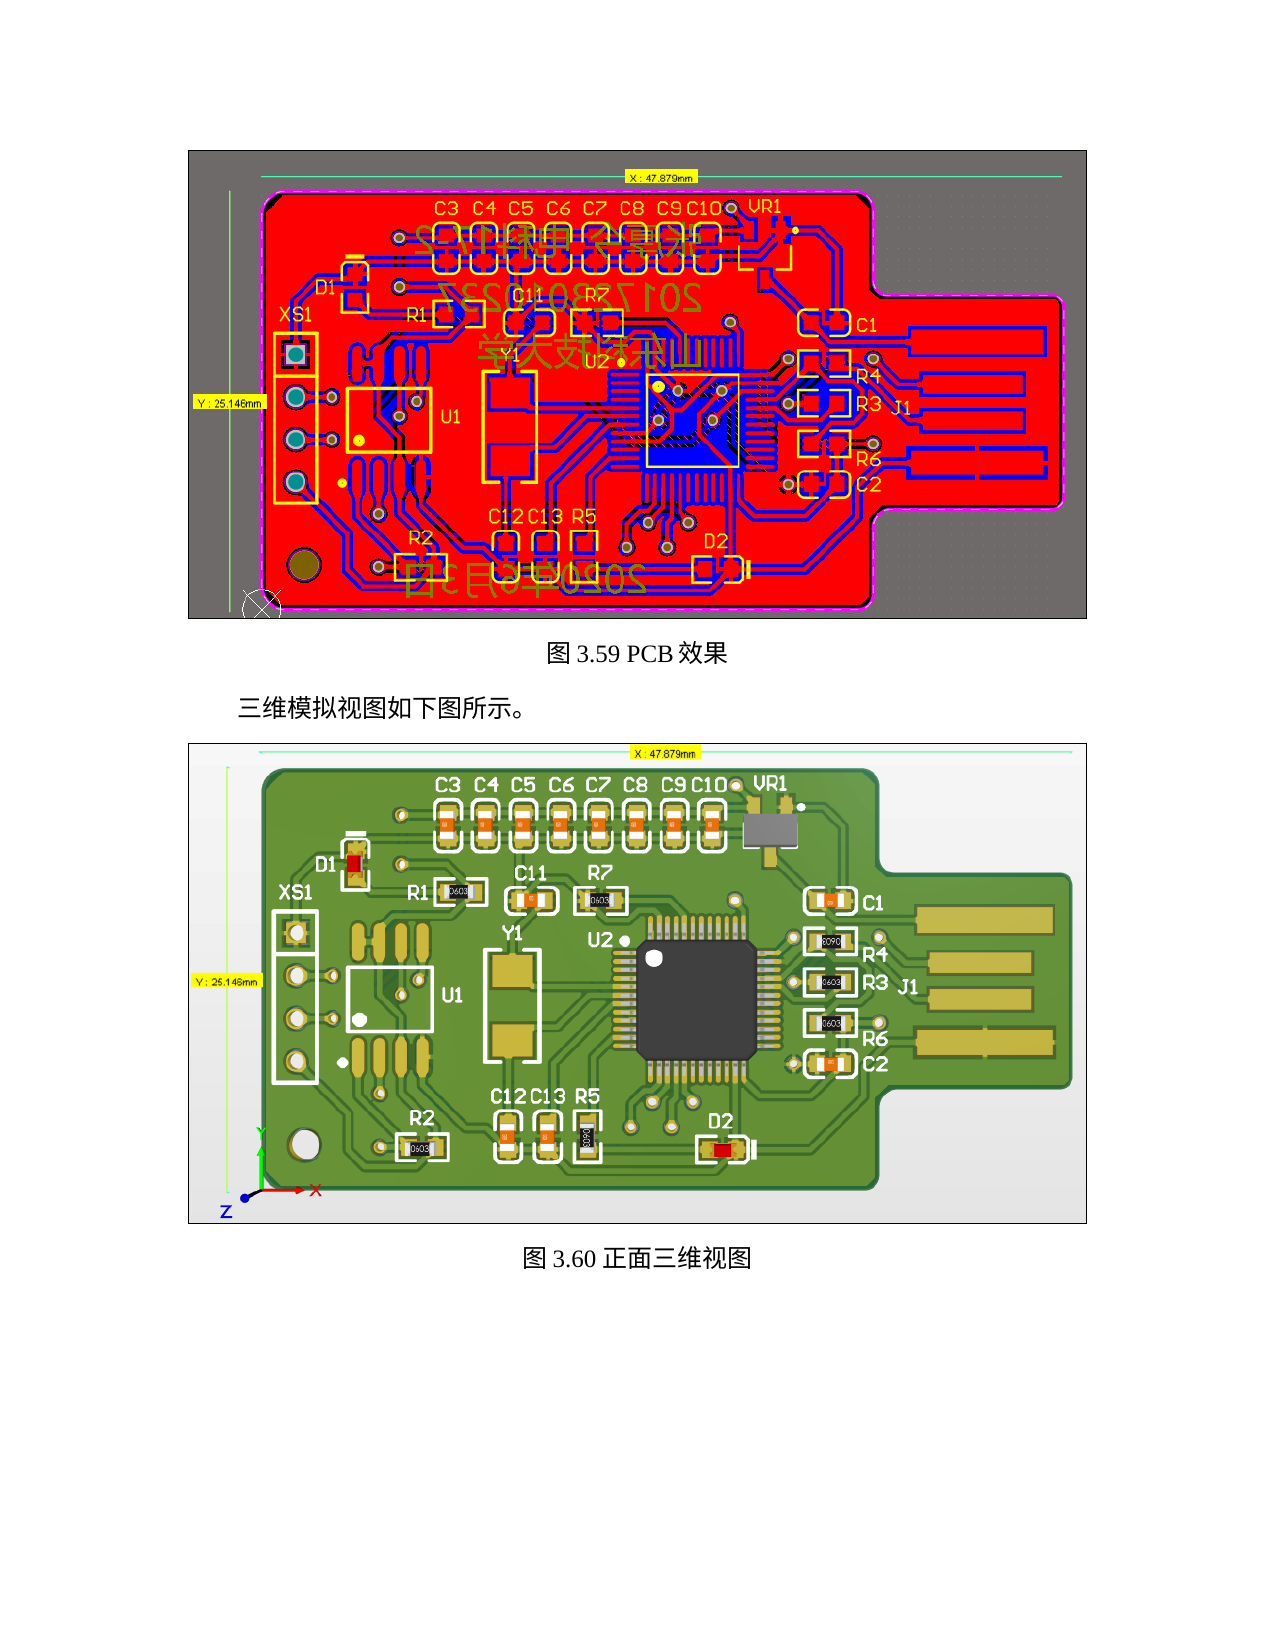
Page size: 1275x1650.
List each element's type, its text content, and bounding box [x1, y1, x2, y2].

picture [189, 744, 1086, 1223]
text 图3.60 正面三维视图 [187, 1239, 1087, 1275]
text 三维模拟视图如下图所示。 [187, 688, 1087, 724]
text 图3.59 PCB效果 [187, 634, 1087, 670]
picture [189, 151, 1086, 618]
